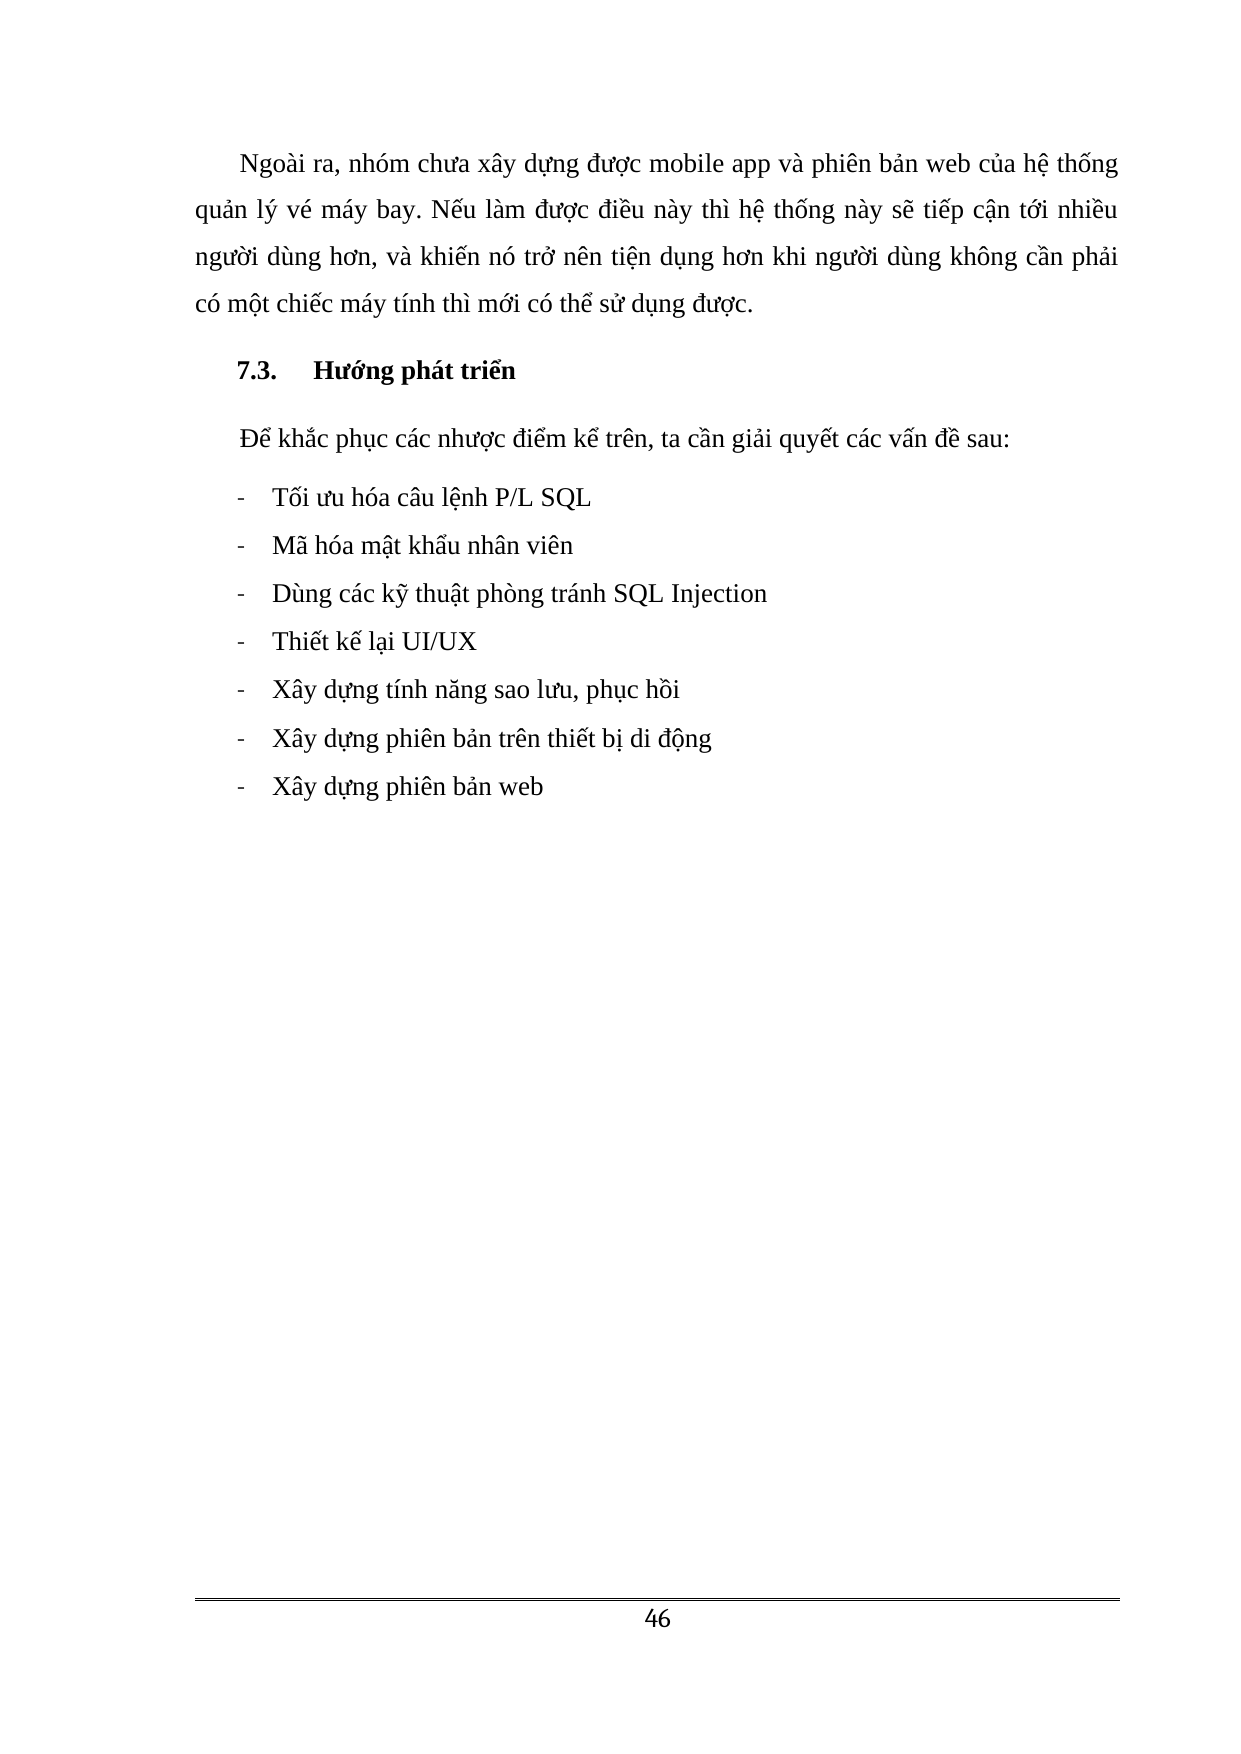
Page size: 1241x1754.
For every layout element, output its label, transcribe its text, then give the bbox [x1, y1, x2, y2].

subtitle Hướng phát triển [236, 354, 1120, 386]
list Xây dựng tính năng sao lưu, phục hồi [236, 674, 1120, 706]
list Mã hóa mật khẩu nhân viên [236, 529, 1120, 561]
list Dùng các kỹ thuật phòng tránh SQL Injection [236, 577, 1120, 609]
list Thiết kế lại UI/UX [236, 626, 1120, 658]
text Ngoài ra, nhóm chưa xây dựng được mobile app và phiên bản web của hệ thống quản lý vé máy bay. Nếu làm được điều này thì hệ thống này sẽ tiếp cận tới nhiều người dùng hơn, và khiến nó trở nên tiện dụng hơn khi người dùng không cần phải có một chiếc máy tính thì mới có thể sử dụng được. [195, 147, 1120, 318]
list Xây dựng phiên bản web [236, 770, 1120, 802]
text Để khắc phục các nhược điểm kể trên, ta cần giải quyết các vấn đề sau: [195, 422, 1120, 453]
list Tối ưu hóa câu lệnh P/L SQL [236, 481, 1120, 513]
list Xây dựng phiên bản trên thiết bị di động [236, 722, 1120, 754]
